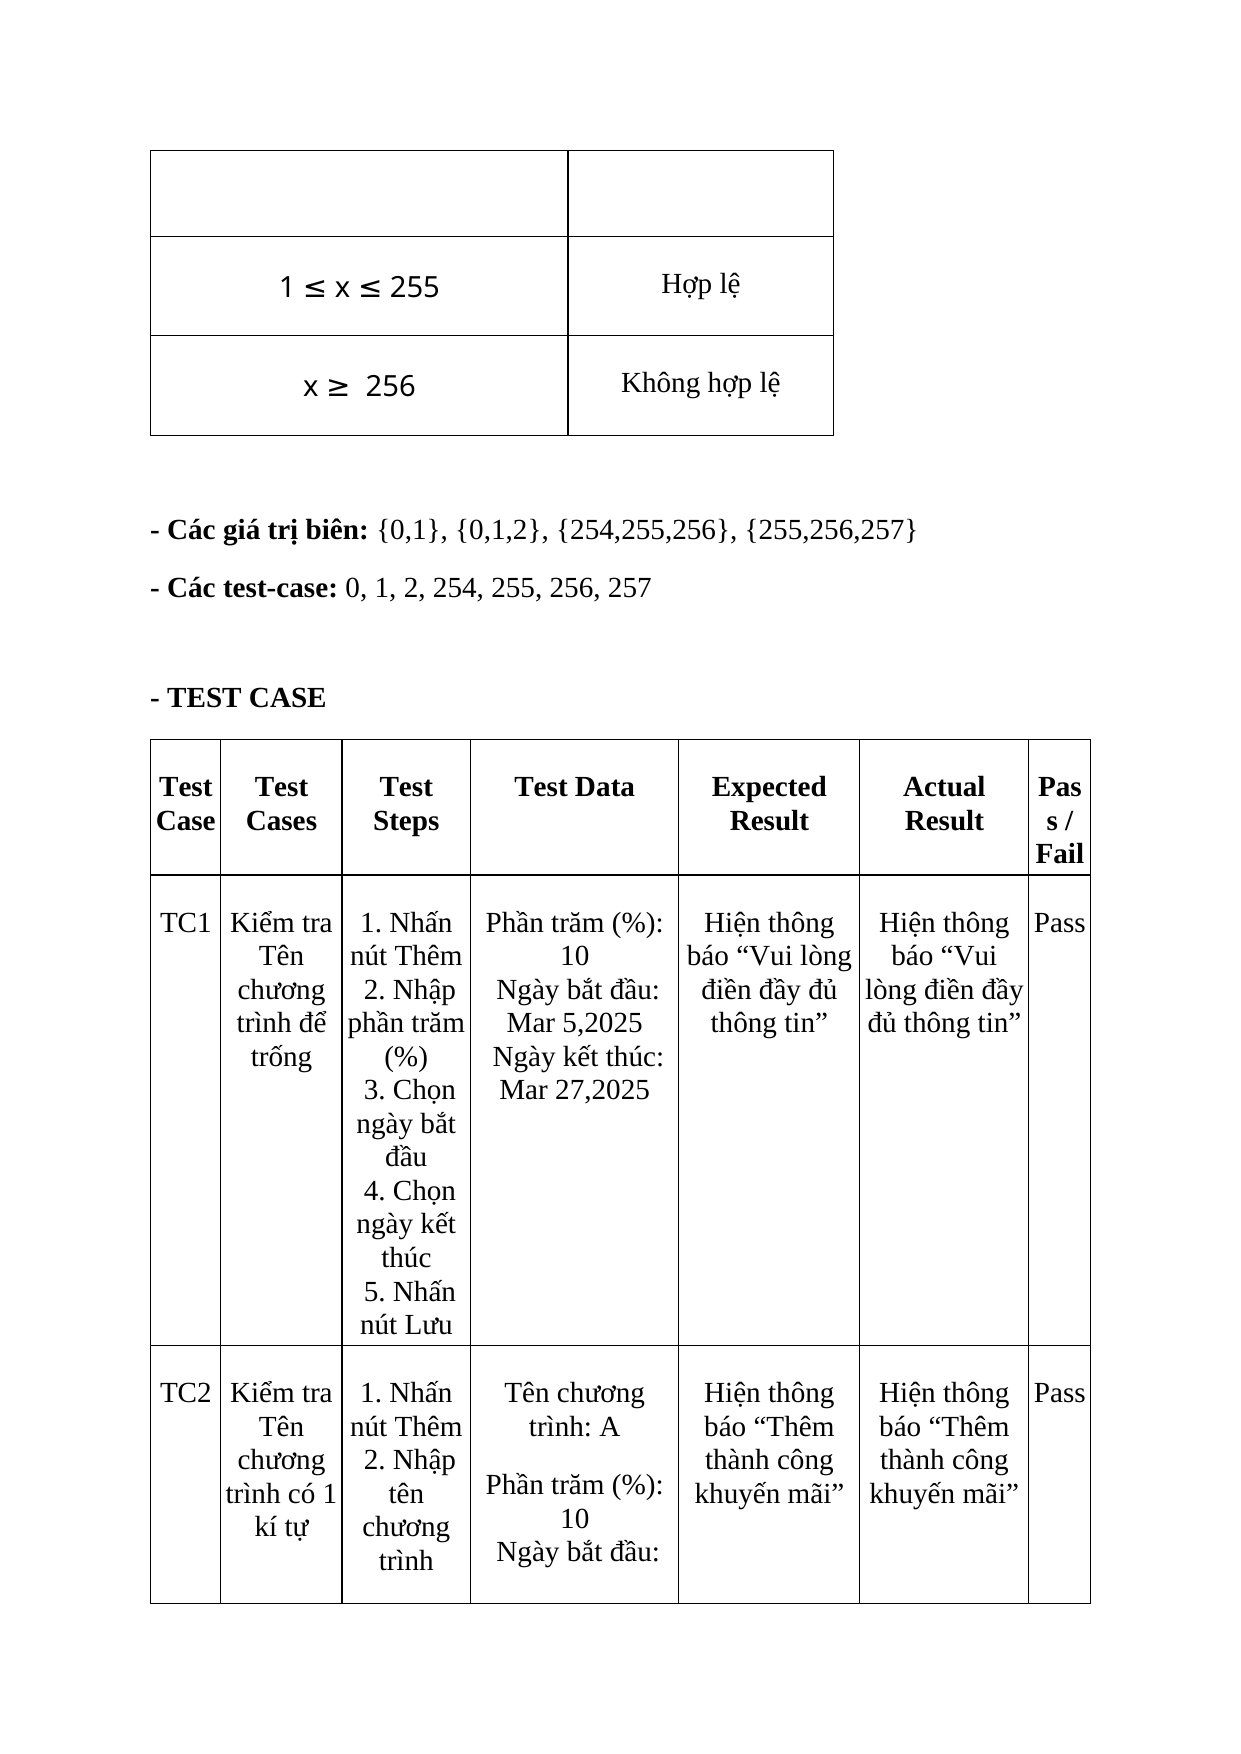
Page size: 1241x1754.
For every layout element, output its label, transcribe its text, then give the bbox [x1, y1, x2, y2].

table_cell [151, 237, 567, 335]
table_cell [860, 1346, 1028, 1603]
text - TEST CASE [150, 681, 1090, 714]
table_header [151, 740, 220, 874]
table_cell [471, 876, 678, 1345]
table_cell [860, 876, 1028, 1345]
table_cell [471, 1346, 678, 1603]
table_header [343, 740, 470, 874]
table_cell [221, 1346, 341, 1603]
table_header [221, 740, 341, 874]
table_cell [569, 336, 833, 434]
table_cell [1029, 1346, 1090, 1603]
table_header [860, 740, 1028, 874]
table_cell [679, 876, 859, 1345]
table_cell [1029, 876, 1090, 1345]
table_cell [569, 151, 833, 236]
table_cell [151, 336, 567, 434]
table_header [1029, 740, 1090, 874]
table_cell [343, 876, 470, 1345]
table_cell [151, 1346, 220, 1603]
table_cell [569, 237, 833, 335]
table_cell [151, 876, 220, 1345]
text - Các test-case: 0, 1, 2, 254, 255, 256, 257 [150, 571, 1090, 604]
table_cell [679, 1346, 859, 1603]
text - Các giá trị biên: {0,1}, {0,1,2}, {254,255,256}, {255,256,257} [150, 512, 1090, 546]
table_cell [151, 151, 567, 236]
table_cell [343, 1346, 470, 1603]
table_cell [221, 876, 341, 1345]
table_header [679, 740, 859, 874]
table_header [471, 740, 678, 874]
